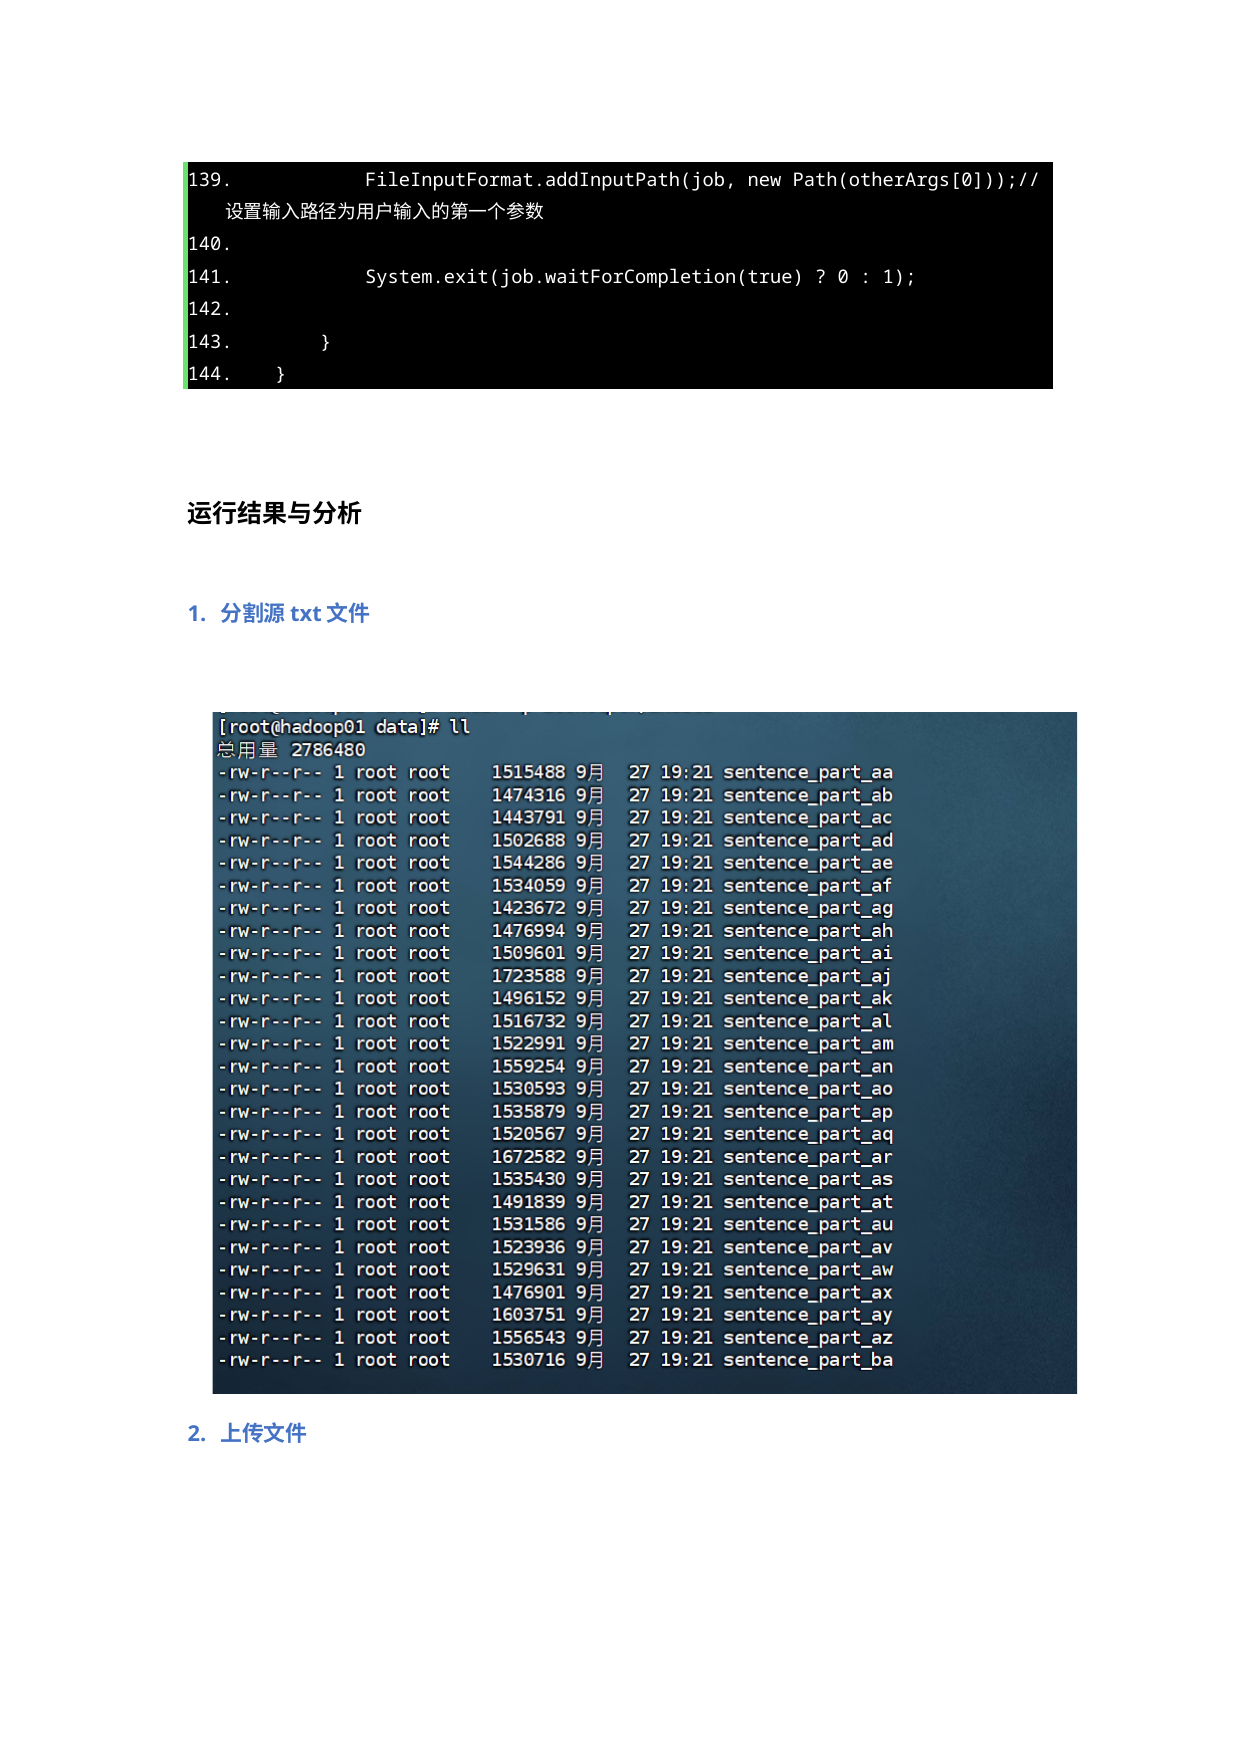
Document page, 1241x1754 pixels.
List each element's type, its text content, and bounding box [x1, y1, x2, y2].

text } [188, 357, 1053, 389]
subtitle 上传文件 [187, 1415, 1053, 1448]
text FileInputFormat.addInputPath(job, new Path(otherArgs[0]));//设置输入路径为用户输入的第一个参数 [188, 162, 1053, 227]
picture [212, 712, 1078, 1394]
subtitle 运行结果与分析 [187, 479, 1053, 544]
text System.exit(job.waitForCompletion(true) ? 0 : 1); [188, 259, 1053, 292]
text } [188, 324, 1053, 357]
subtitle 分割源txt文件 [187, 596, 1053, 628]
